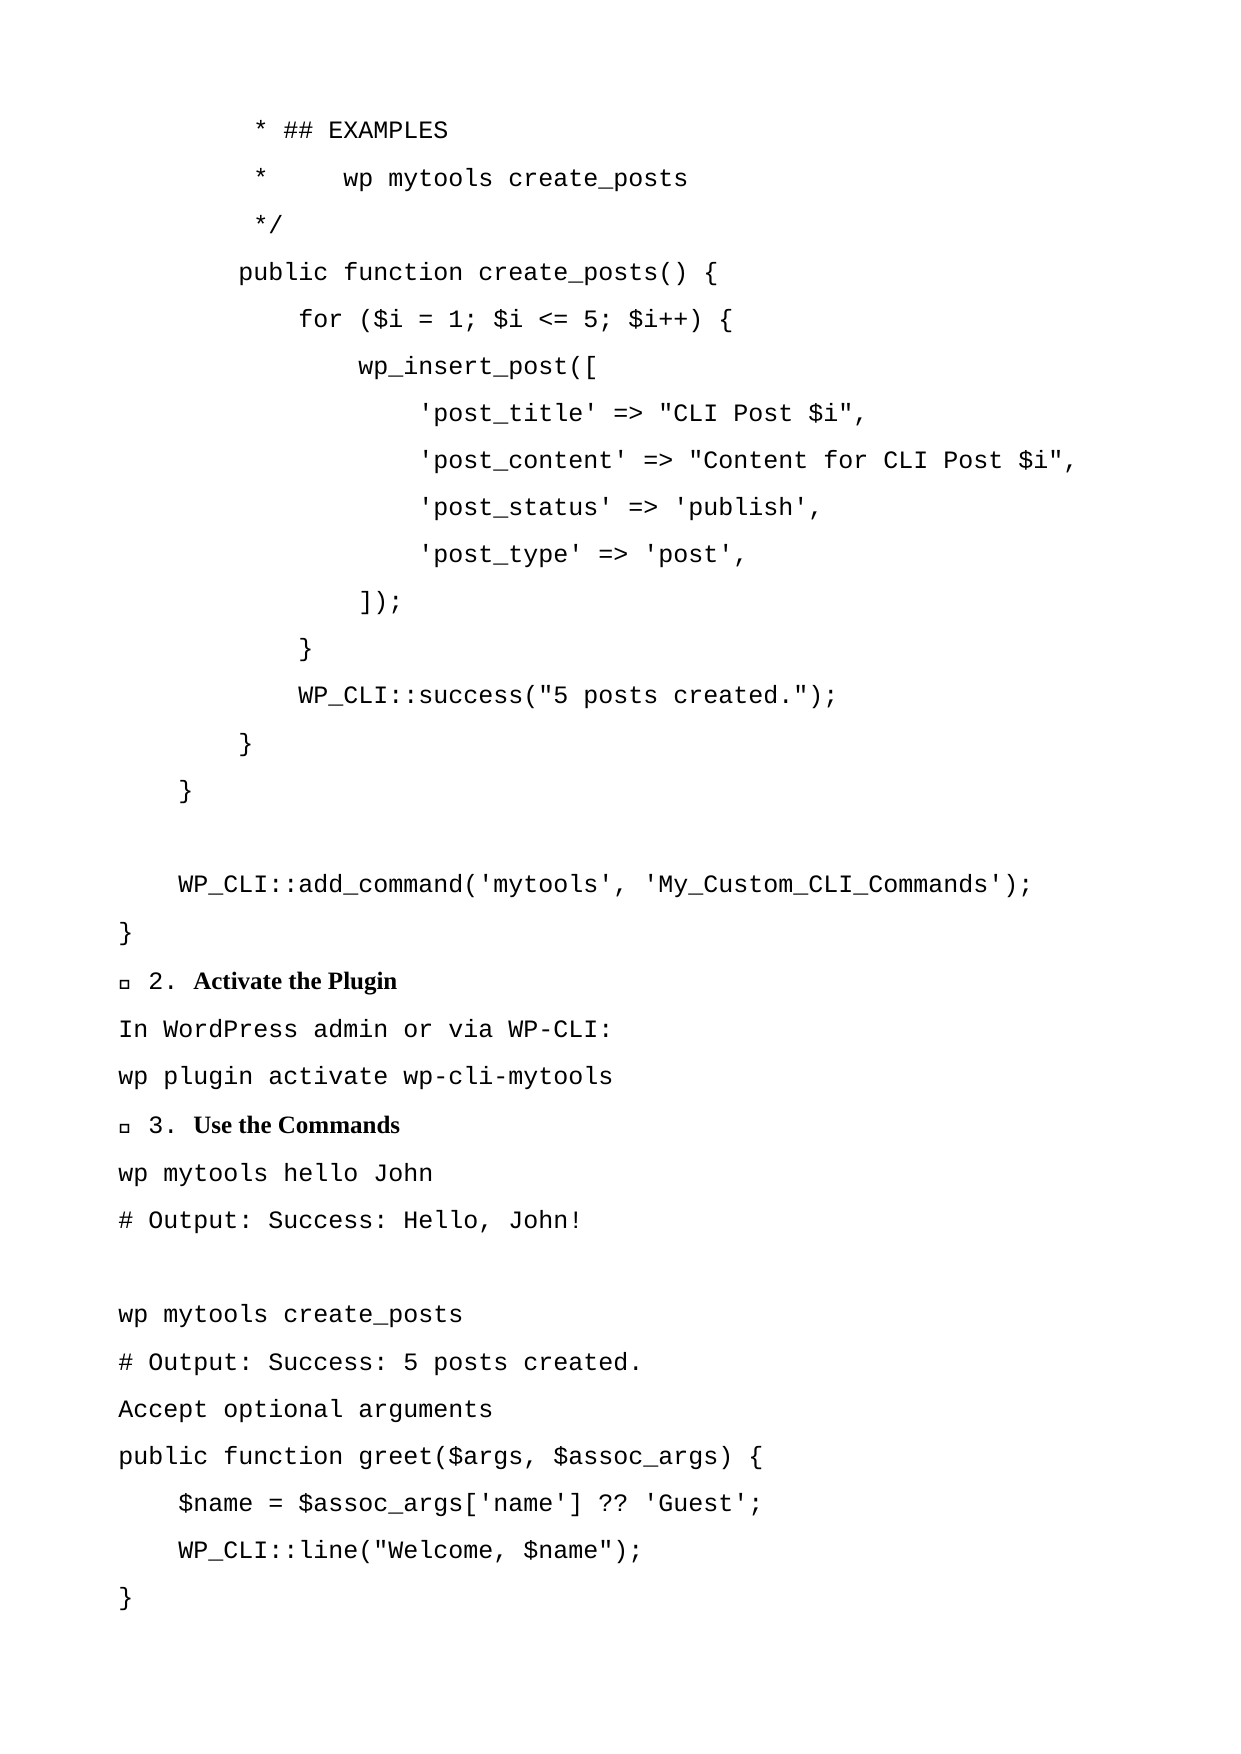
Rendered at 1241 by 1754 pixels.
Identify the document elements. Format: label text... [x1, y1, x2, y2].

text } [118, 730, 1122, 758]
text } [118, 1584, 1122, 1613]
text */ [118, 212, 1122, 241]
text ✅ 3. Use the Commands [118, 1110, 1122, 1141]
text ]); [118, 589, 1122, 617]
text # Output: Success: Hello, John! [118, 1207, 1122, 1236]
text * wp mytools create_posts [118, 165, 1122, 193]
text } [118, 777, 1122, 806]
text wp mytools create_posts [118, 1302, 1122, 1330]
text $name = $assoc_args['name'] ?? 'Guest'; [118, 1490, 1122, 1519]
text WP_CLI::line("Welcome, $name"); [118, 1537, 1122, 1566]
text 'post_content' => "Content for CLI Post $i", [118, 448, 1122, 476]
text 'post_title' => "CLI Post $i", [118, 401, 1122, 429]
text WP_CLI::success("5 posts created."); [118, 683, 1122, 711]
text public function greet($args, $assoc_args) { [118, 1443, 1122, 1472]
text wp mytools hello John [118, 1160, 1122, 1189]
text Accept optional arguments [118, 1396, 1122, 1424]
text wp_insert_post([ [118, 353, 1122, 382]
text In WordPress admin or via WP-CLI: [118, 1016, 1122, 1044]
text } [118, 919, 1122, 947]
text public function create_posts() { [118, 259, 1122, 288]
text WP_CLI::add_command('mytools', 'My_Custom_CLI_Commands'); [118, 872, 1122, 900]
text for ($i = 1; $i <= 5; $i++) { [118, 306, 1122, 335]
text } [118, 636, 1122, 664]
text 'post_status' => 'publish', [118, 495, 1122, 523]
text wp plugin activate wp-cli-mytools [118, 1063, 1122, 1092]
text * ## EXAMPLES [118, 118, 1122, 146]
text 'post_type' => 'post', [118, 542, 1122, 570]
text ✅ 2. Activate the Plugin [118, 966, 1122, 997]
text # Output: Success: 5 posts created. [118, 1349, 1122, 1377]
